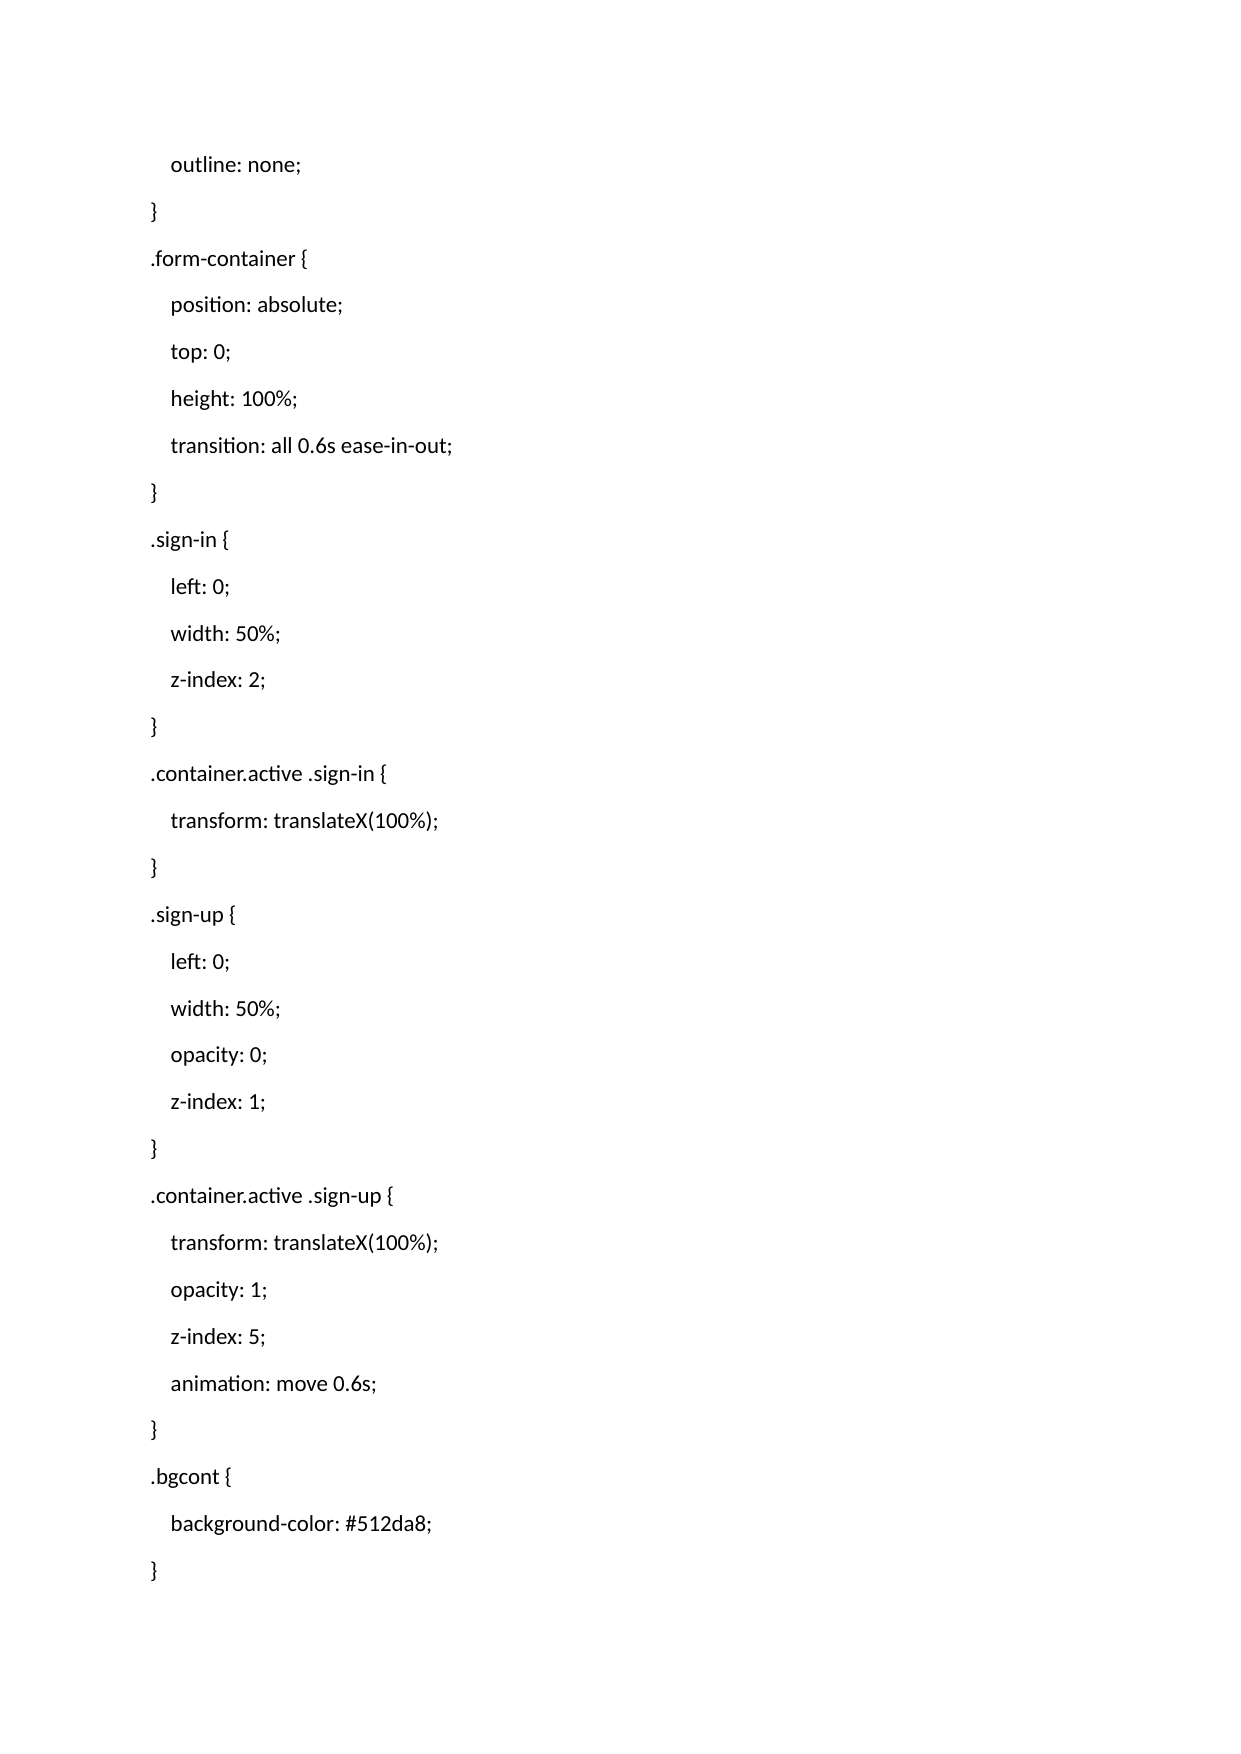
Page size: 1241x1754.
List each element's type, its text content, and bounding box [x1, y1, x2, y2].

text transform: translateX(100%); [150, 1228, 1090, 1256]
text height: 100%; [150, 384, 1090, 412]
text .form-container { [150, 244, 1090, 272]
text } [150, 1134, 1090, 1162]
text outline: none; [150, 150, 1090, 178]
text position: absolute; [150, 291, 1090, 319]
text left: 0; [150, 947, 1090, 975]
text } [150, 853, 1090, 881]
text opacity: 0; [150, 1041, 1090, 1069]
text .container.active .sign-up { [150, 1181, 1090, 1209]
text .bgcont { [150, 1462, 1090, 1491]
text animation: move 0.6s; [150, 1369, 1090, 1397]
text left: 0; [150, 572, 1090, 600]
text width: 50%; [150, 994, 1090, 1022]
text } [150, 478, 1090, 506]
text .sign-up { [150, 900, 1090, 928]
text transform: translateX(100%); [150, 806, 1090, 834]
text top: 0; [150, 337, 1090, 366]
text z-index: 1; [150, 1087, 1090, 1116]
text } [150, 712, 1090, 741]
text transition: all 0.6s ease-in-out; [150, 431, 1090, 459]
text } [150, 1556, 1090, 1584]
text z-index: 2; [150, 666, 1090, 694]
text } [150, 1416, 1090, 1444]
text z-index: 5; [150, 1322, 1090, 1350]
text width: 50%; [150, 619, 1090, 647]
text .container.active .sign-in { [150, 759, 1090, 787]
text background-color: #512da8; [150, 1509, 1090, 1537]
text .sign-in { [150, 525, 1090, 553]
text opacity: 1; [150, 1275, 1090, 1303]
text } [150, 197, 1090, 225]
